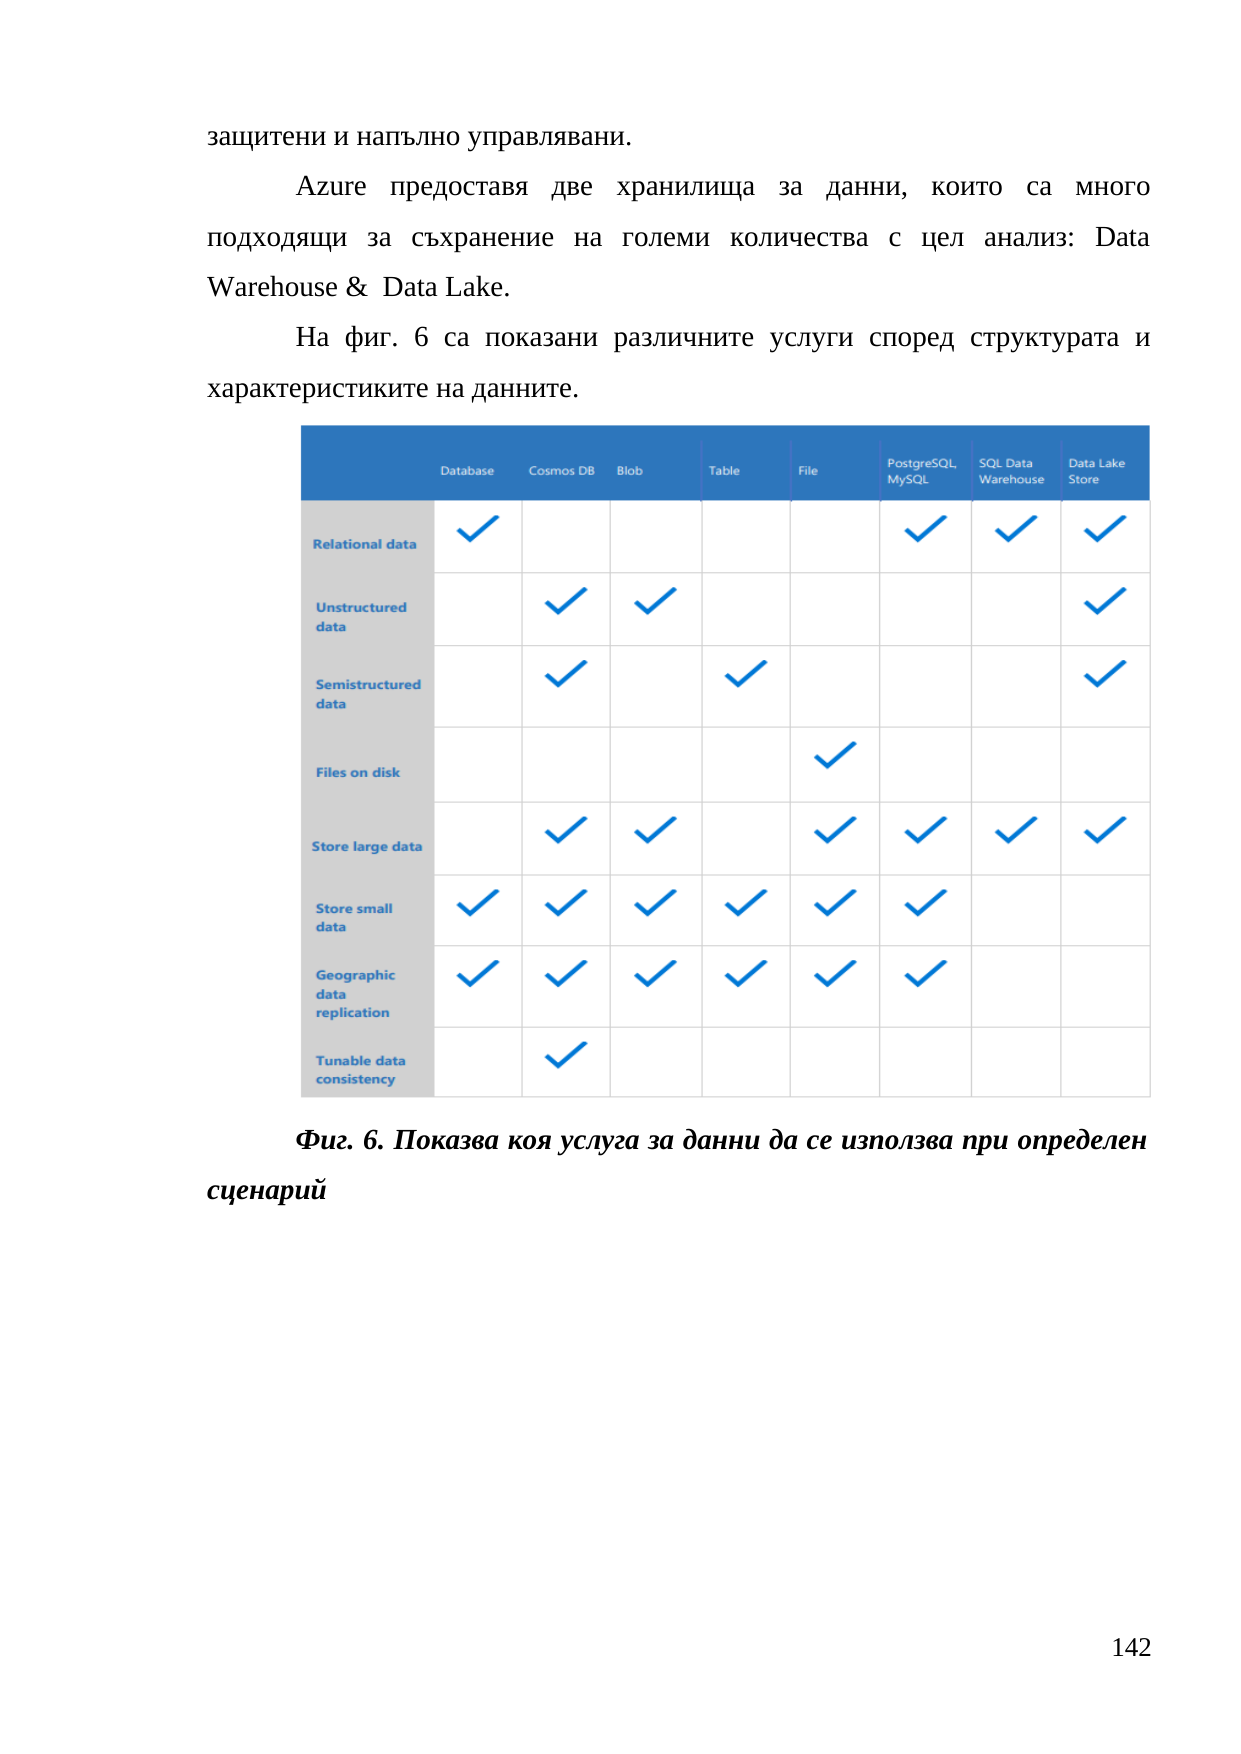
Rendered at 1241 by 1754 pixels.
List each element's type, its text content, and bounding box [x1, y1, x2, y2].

text Фиг. 6. Показва коя услуга за данни да се използва при определен сценарий [207, 1122, 1152, 1206]
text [207, 118, 1152, 152]
text На фиг. 6 са показани различните услуги според структурата и характеристиките на данните. [207, 319, 1152, 403]
picture [295, 420, 1162, 1106]
text Azure предоставя две хранилища за данни, които са много подходящи за съхранение на големи количества с цел анализ: Data Warehouse & Data Lake. [207, 168, 1152, 303]
